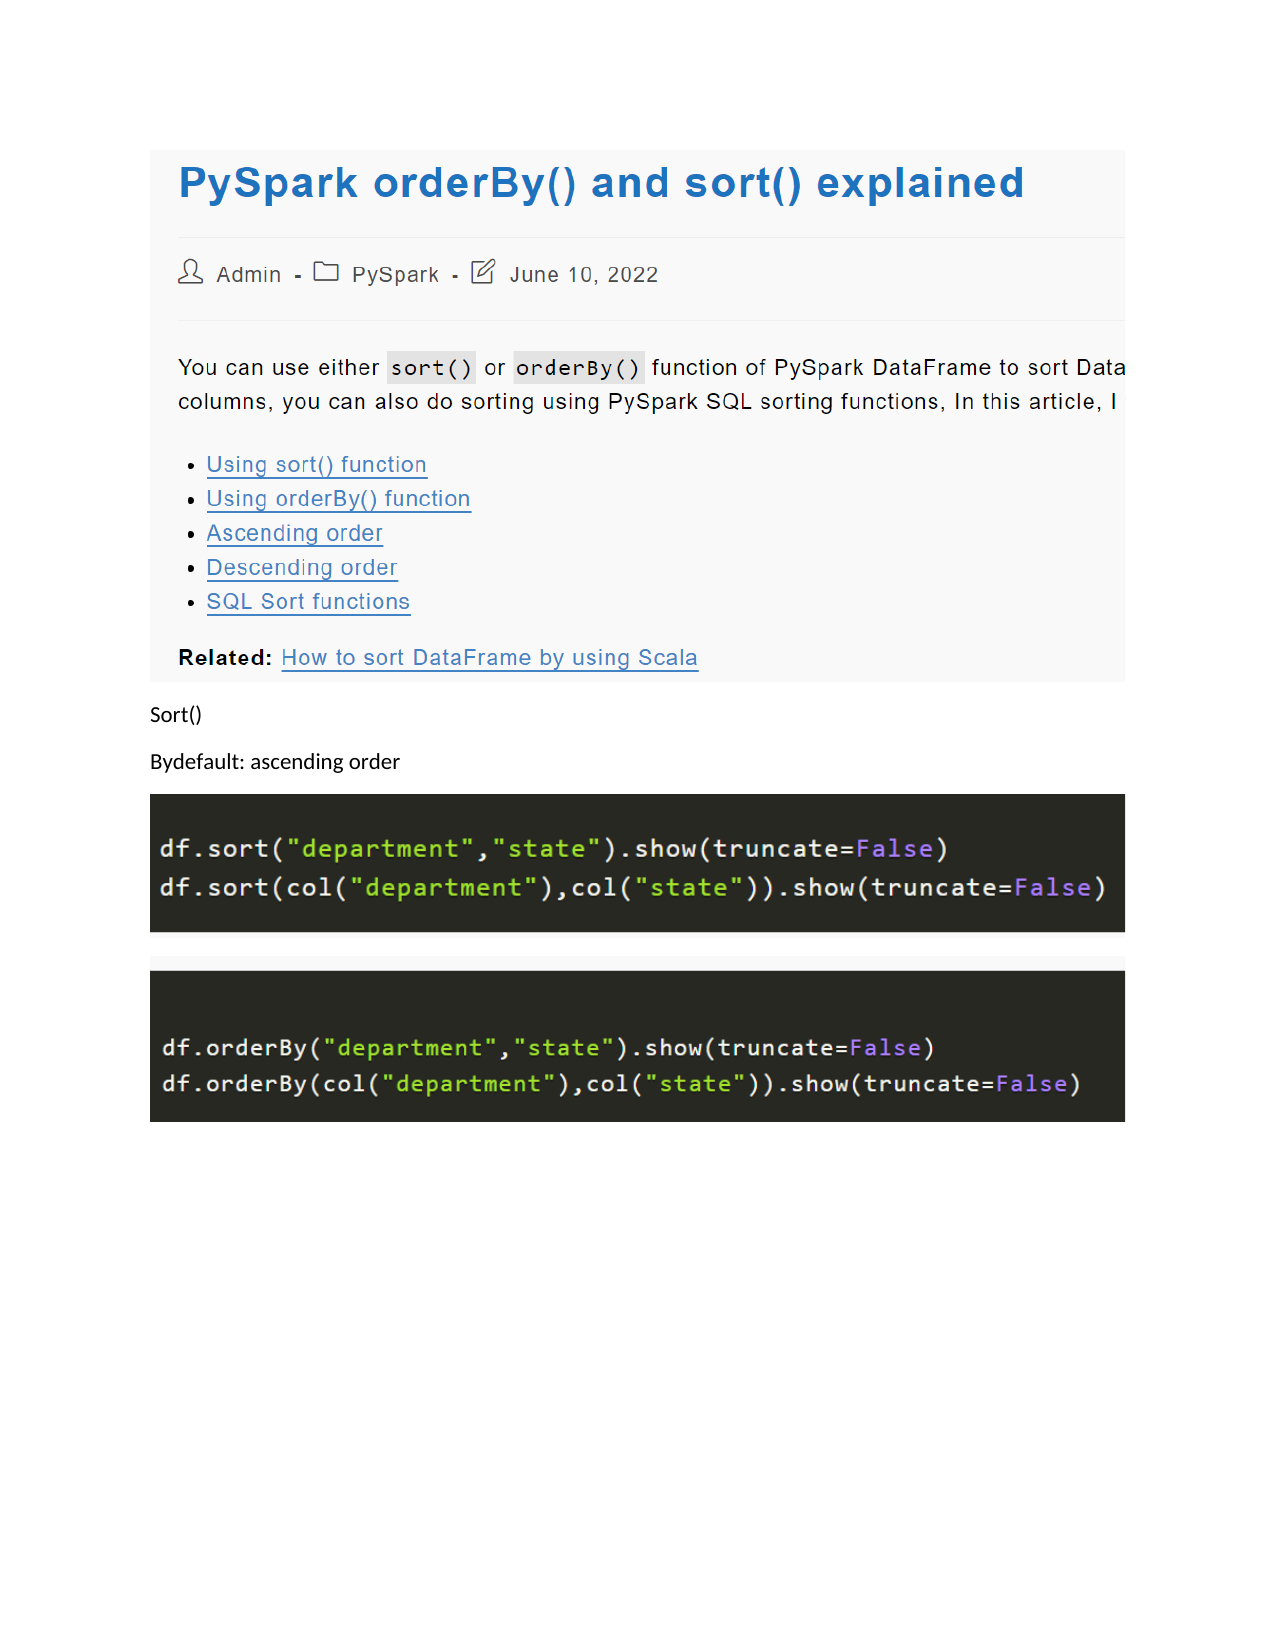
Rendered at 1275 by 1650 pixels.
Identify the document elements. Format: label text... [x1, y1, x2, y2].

picture [150, 956, 1125, 1122]
picture [150, 794, 1125, 938]
text Bydefault: ascending order [150, 747, 1125, 775]
picture [150, 150, 1125, 682]
text Sort() [150, 701, 1125, 728]
